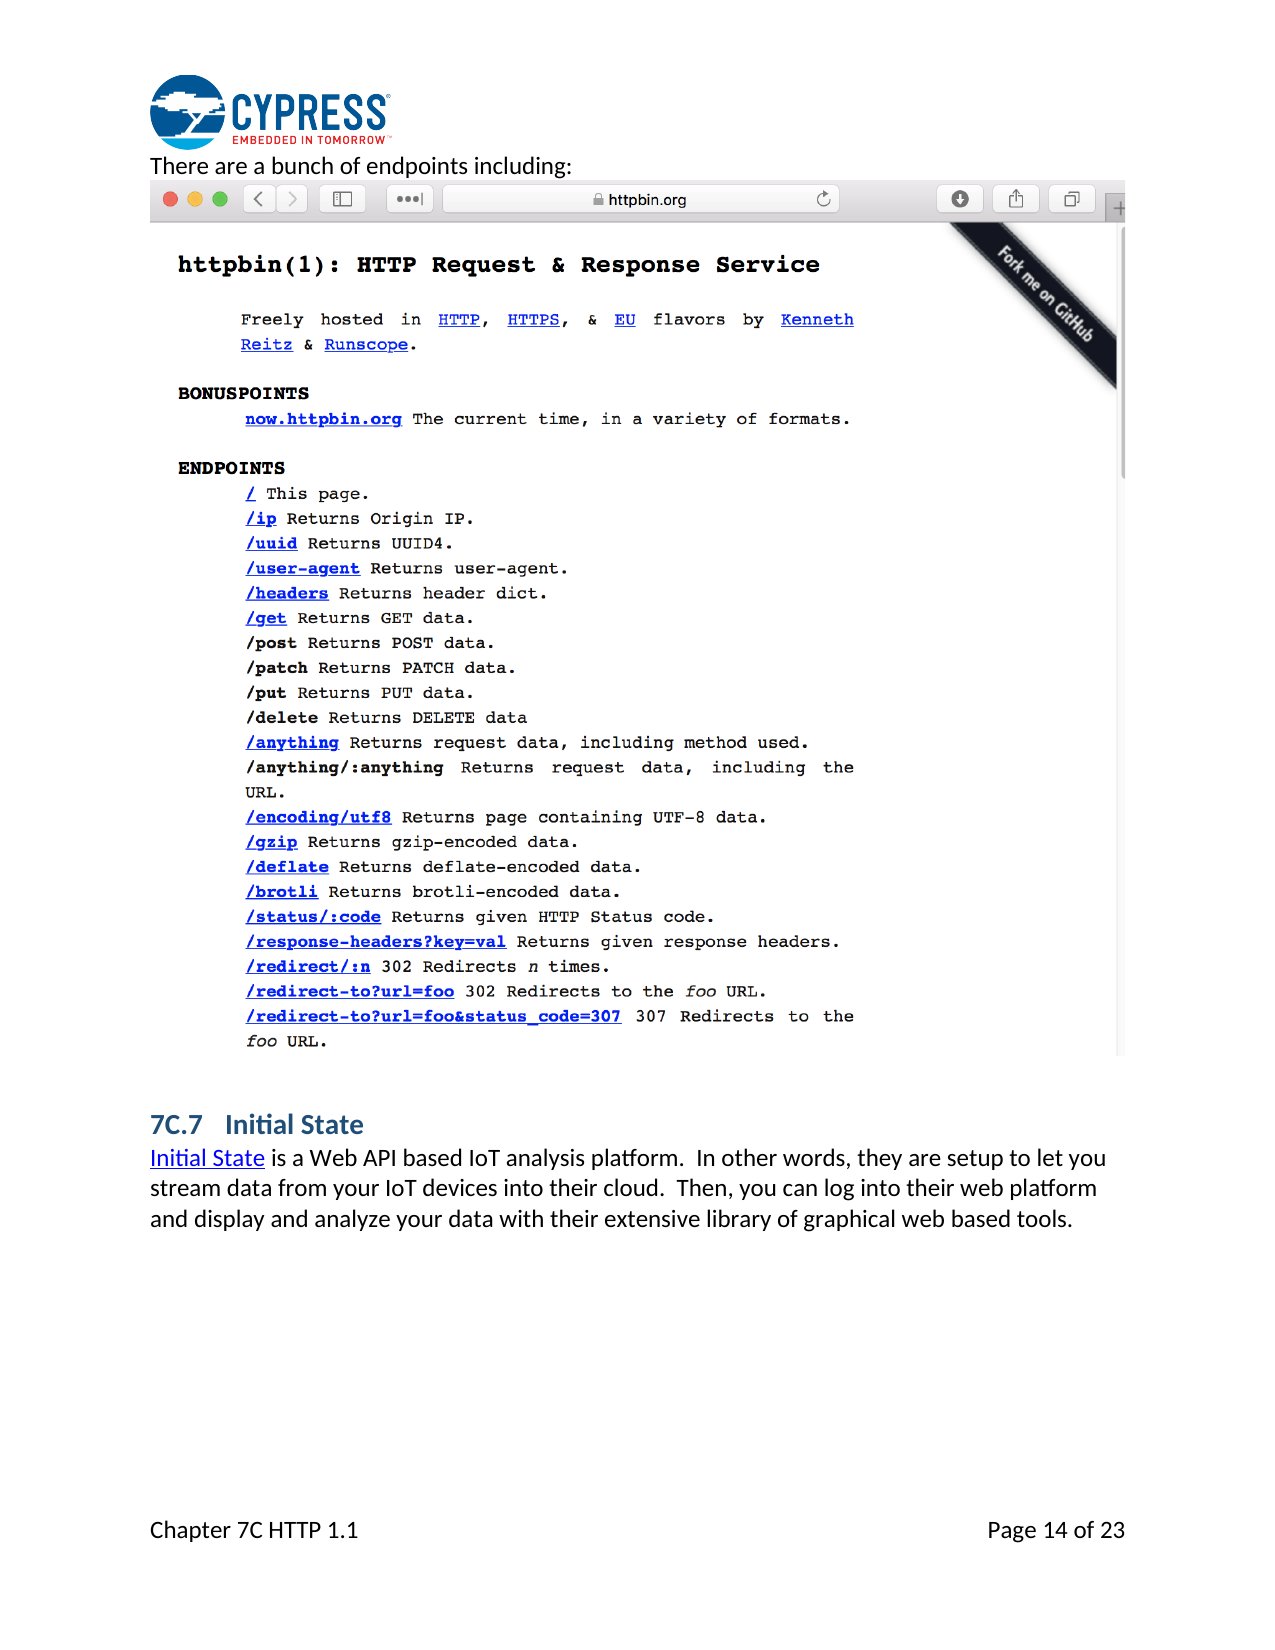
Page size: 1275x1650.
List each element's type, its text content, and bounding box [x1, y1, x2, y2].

picture [150, 75, 392, 150]
text Initial State is a Web API based IoT analysis platform. In other words, they are setup to let you stream data from your IoT devices into their cloud. Then, you can log into their web platform and display and analyze your data with their extensive library of graphical web based tools. [150, 1142, 1125, 1233]
subtitle Initial State [150, 1106, 1125, 1142]
text There are a bunch of endpoints including: [150, 150, 1125, 180]
picture [150, 180, 1125, 1056]
